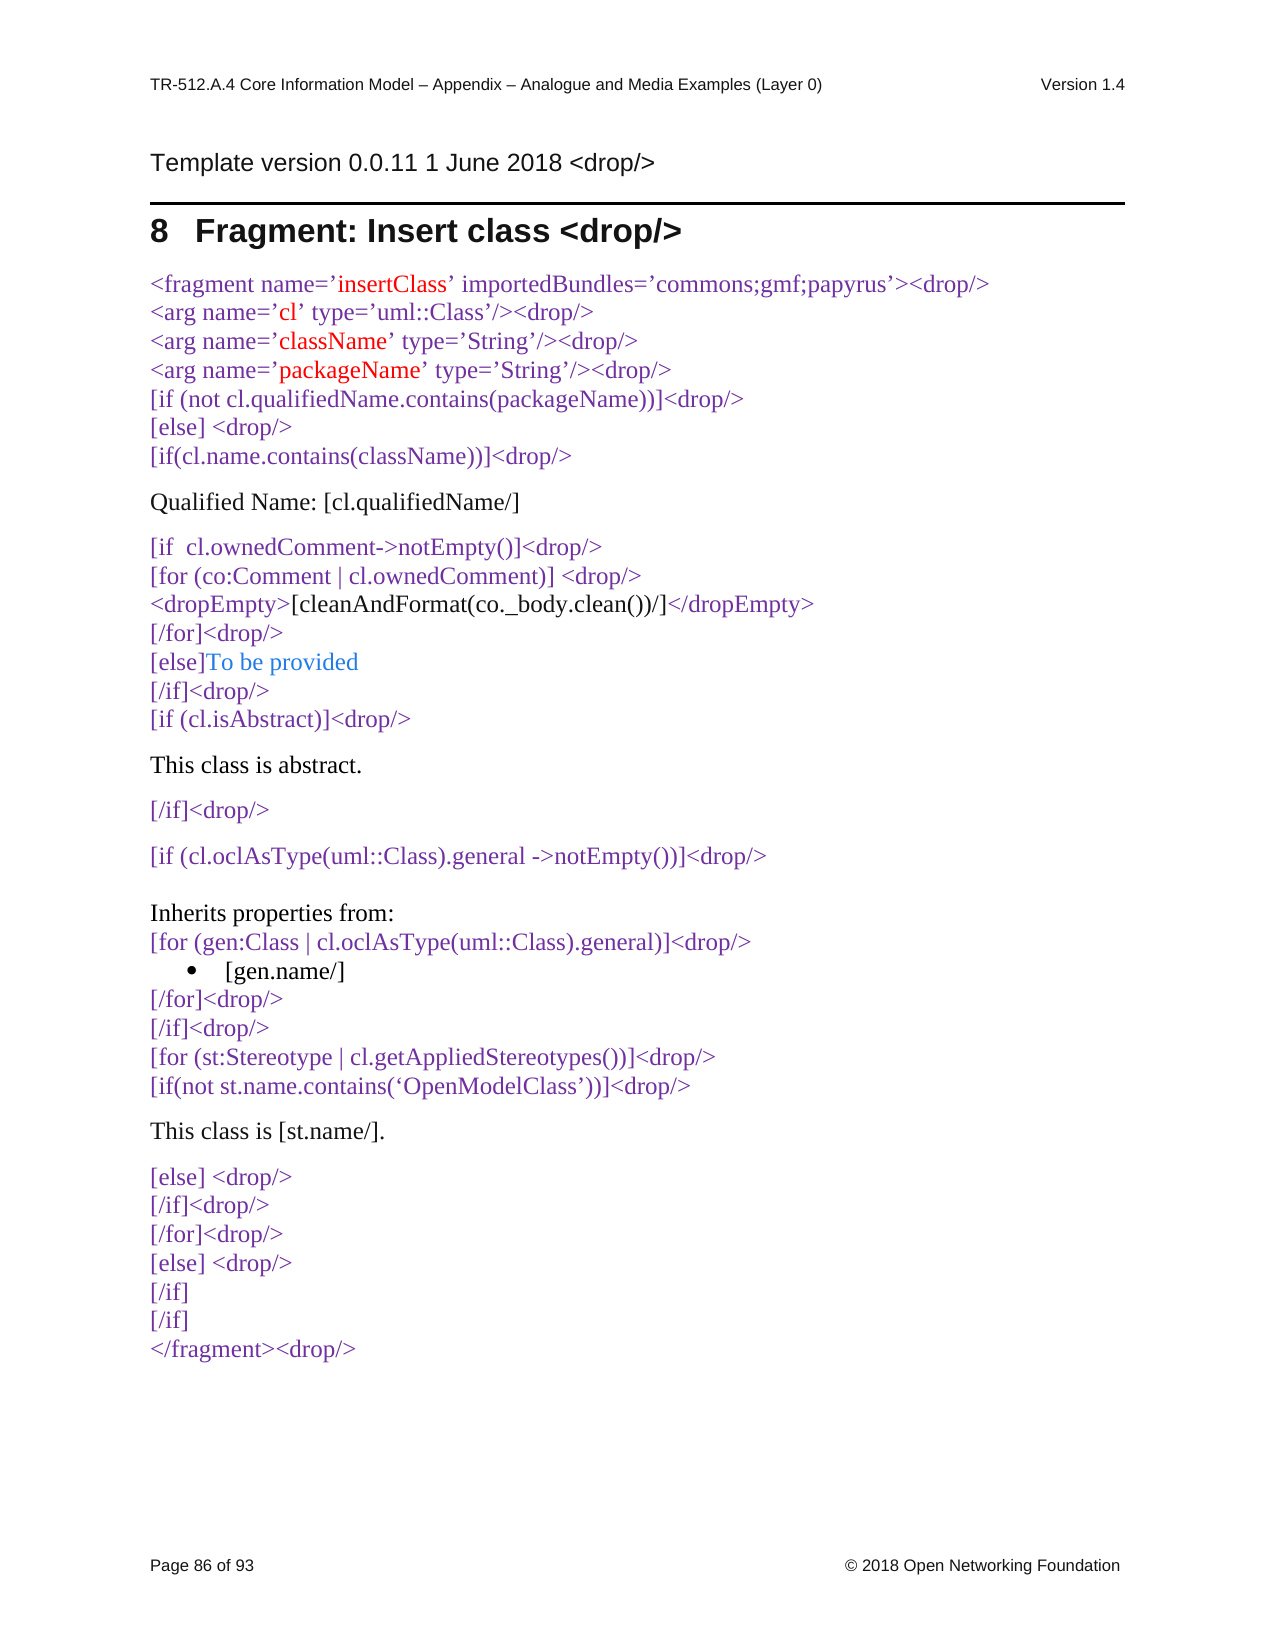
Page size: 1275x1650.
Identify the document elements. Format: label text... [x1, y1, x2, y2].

list [gen.name/] [187, 956, 1125, 984]
text [/for]<drop/> [150, 618, 1125, 647]
text Template version 0.0.11 1 June 2018 <drop/> [150, 150, 1125, 177]
text [for (gen:Class | cl.oclAsType(uml::Class).general)]<drop/> [150, 927, 1125, 956]
text This class is abstract. [150, 750, 1125, 779]
text [else]To be provided [150, 647, 1125, 676]
text [if (cl.isAbstract)]<drop/> [150, 704, 1125, 733]
text [/for]<drop/> [150, 984, 1125, 1013]
text [if cl.ownedComment->notEmpty()]<drop/> [150, 532, 1125, 561]
text [for (st:Stereotype | cl.getAppliedStereotypes())]<drop/> [if(not st.name.contains(‘OpenModelClass’))]<drop/> [150, 1042, 1125, 1099]
text [/if]<drop/> [150, 795, 1125, 824]
subtitle Fragment: Insert class <drop/> [150, 205, 1125, 250]
text Inherits properties from: [150, 898, 1125, 927]
text <dropEmpty>[cleanAndFormat(co._body.clean())/]</dropEmpty> [150, 589, 1125, 618]
text This class is [st.name/]. [150, 1116, 1125, 1145]
text Qualified Name: [cl.qualifiedName/] [150, 487, 1125, 515]
text <fragment name=’insertClass’ importedBundles=’commons;gmf;papyrus’><drop/> <arg name=’cl’ type=’uml::Class’/><drop/> <arg name=’className’ type=’String’/><drop/> <arg name=’packageName’ type=’String’/><drop/> [if (not cl.qualifiedName.contains(packageName))]<drop/> [else] <drop/> [if(cl.name.contains(className))]<drop/> [150, 269, 1125, 470]
text [if (cl.oclAsType(uml::Class).general ->notEmpty())]<drop/> [150, 841, 1125, 869]
text [else] <drop/> [/if]<drop/> [/for]<drop/> [else] <drop/> [/if] [/if] </fragment><drop/> [150, 1162, 1125, 1363]
text [/if]<drop/> [150, 1013, 1125, 1042]
text [/if]<drop/> [150, 676, 1125, 704]
text [for (co:Comment | cl.ownedComment)] <drop/> [150, 561, 1125, 589]
